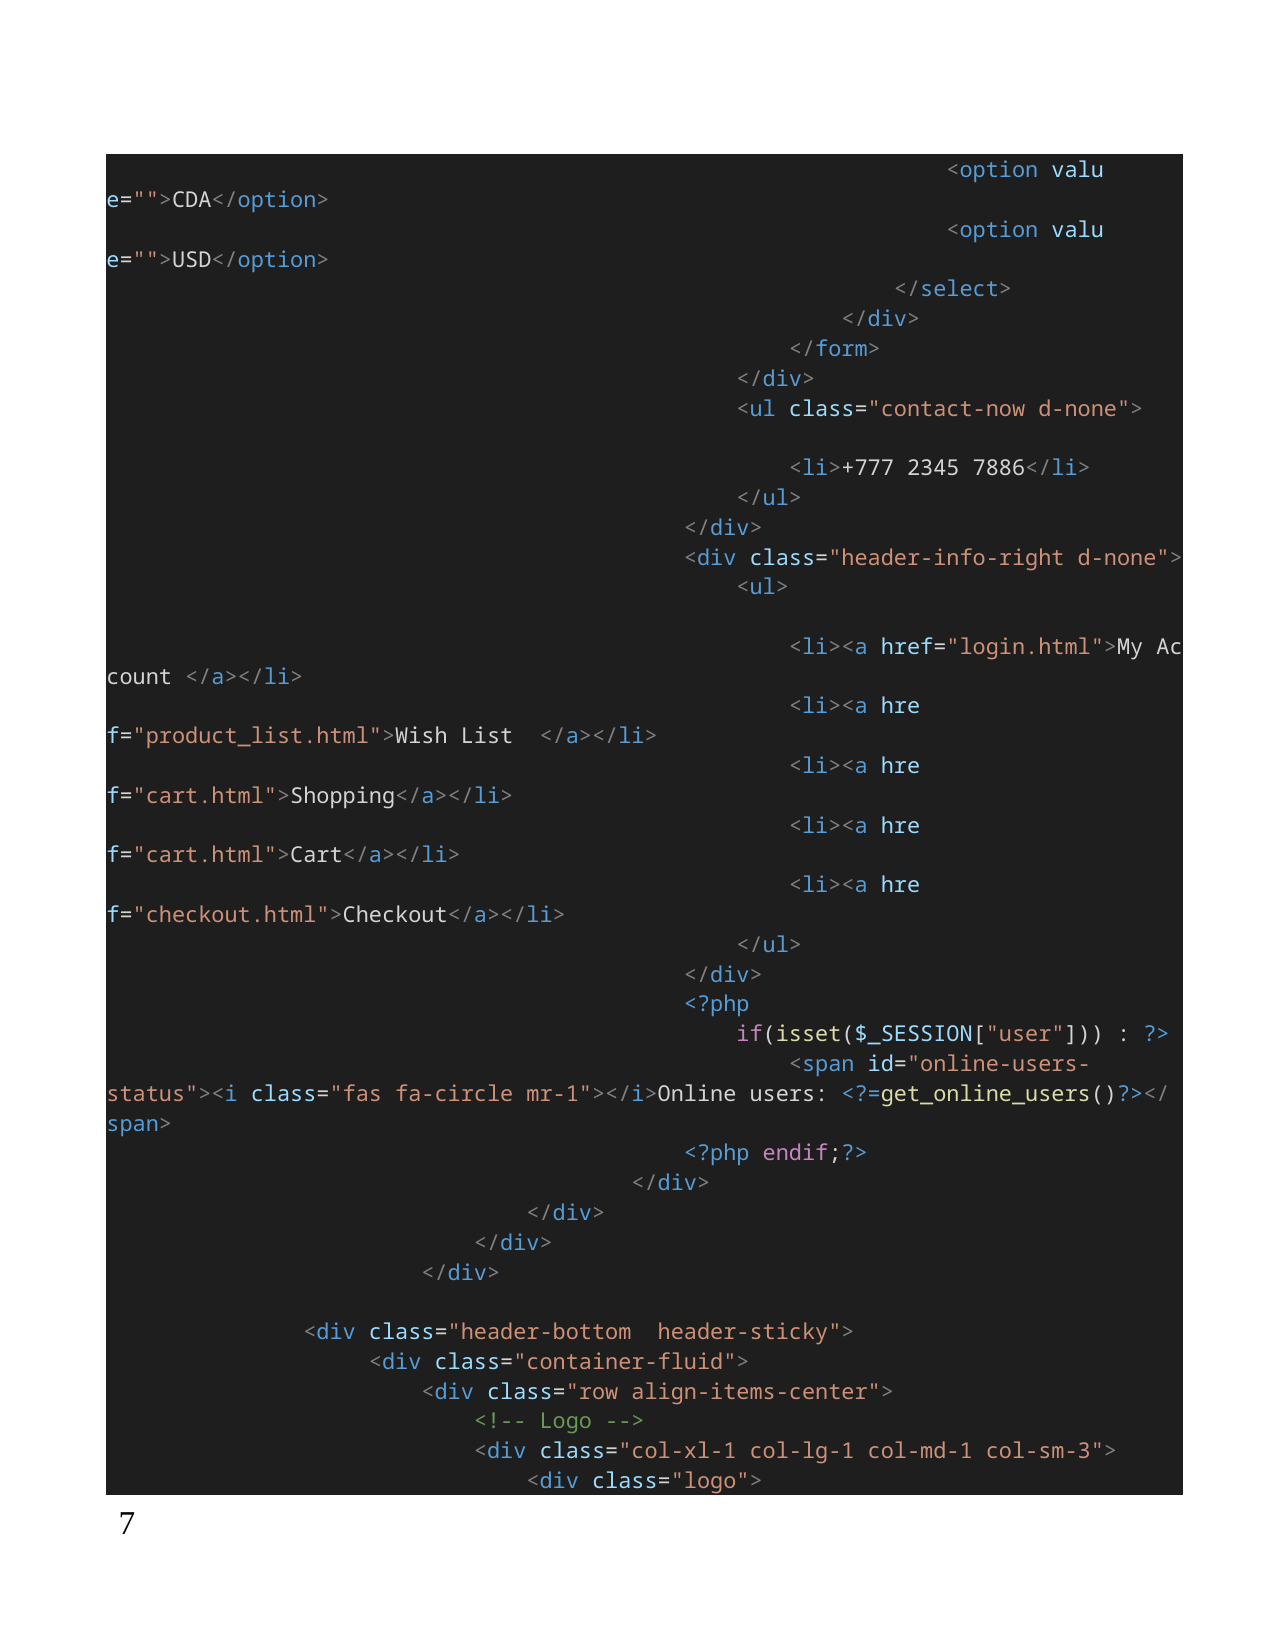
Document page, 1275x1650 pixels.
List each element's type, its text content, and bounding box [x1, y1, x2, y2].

text </form> [106, 333, 1183, 363]
text <option value="">CDA</option> [106, 154, 1183, 214]
text <li><a href="checkout.html">Checkout</a></li> [106, 869, 1183, 929]
text <?php endif;?> [106, 1137, 1183, 1167]
text </div> [106, 363, 1183, 392]
text </div> [106, 303, 1183, 333]
text <li>+777 2345 7886</li> [106, 452, 1183, 482]
text <div class="container-fluid"> [106, 1346, 1183, 1376]
text <div class="col-xl-1 col-lg-1 col-md-1 col-sm-3"> [106, 1435, 1183, 1465]
text <li><a href="cart.html">Shopping</a></li> [106, 750, 1183, 809]
text <li><a href="login.html">My Account </a></li> [106, 631, 1183, 690]
text </div> [106, 1167, 1183, 1197]
text <span id="online-users-status"><i class="fas fa-circle mr-1"></i>Online users: <?=get_online_users()?></span> [106, 1048, 1183, 1137]
text </ul> [106, 482, 1183, 512]
text <li><a href="cart.html">Cart</a></li> [106, 809, 1183, 869]
text if(isset($_SESSION["user"])) : ?> [106, 1018, 1183, 1048]
text </select> [106, 273, 1183, 303]
text </div> [106, 512, 1183, 541]
text </div> [106, 958, 1183, 988]
text <div class="row align-items-center"> [106, 1376, 1183, 1405]
text <option value="">USD</option> [106, 214, 1183, 273]
text <!-- Logo --> [106, 1405, 1183, 1435]
text </div> [106, 1227, 1183, 1256]
text <div class="header-info-right d-none"> [106, 541, 1183, 571]
text <div class="header-bottom header-sticky"> [106, 1316, 1183, 1346]
text <div class="logo"> [106, 1465, 1183, 1495]
text <li><a href="product_list.html">Wish List </a></li> [106, 690, 1183, 750]
text </ul> [106, 929, 1183, 958]
text <ul class="contact-now d-none"> [106, 392, 1183, 452]
text </div> [106, 1197, 1183, 1227]
text <?php [106, 988, 1183, 1018]
text <ul> [106, 571, 1183, 631]
text </div> [106, 1256, 1183, 1286]
